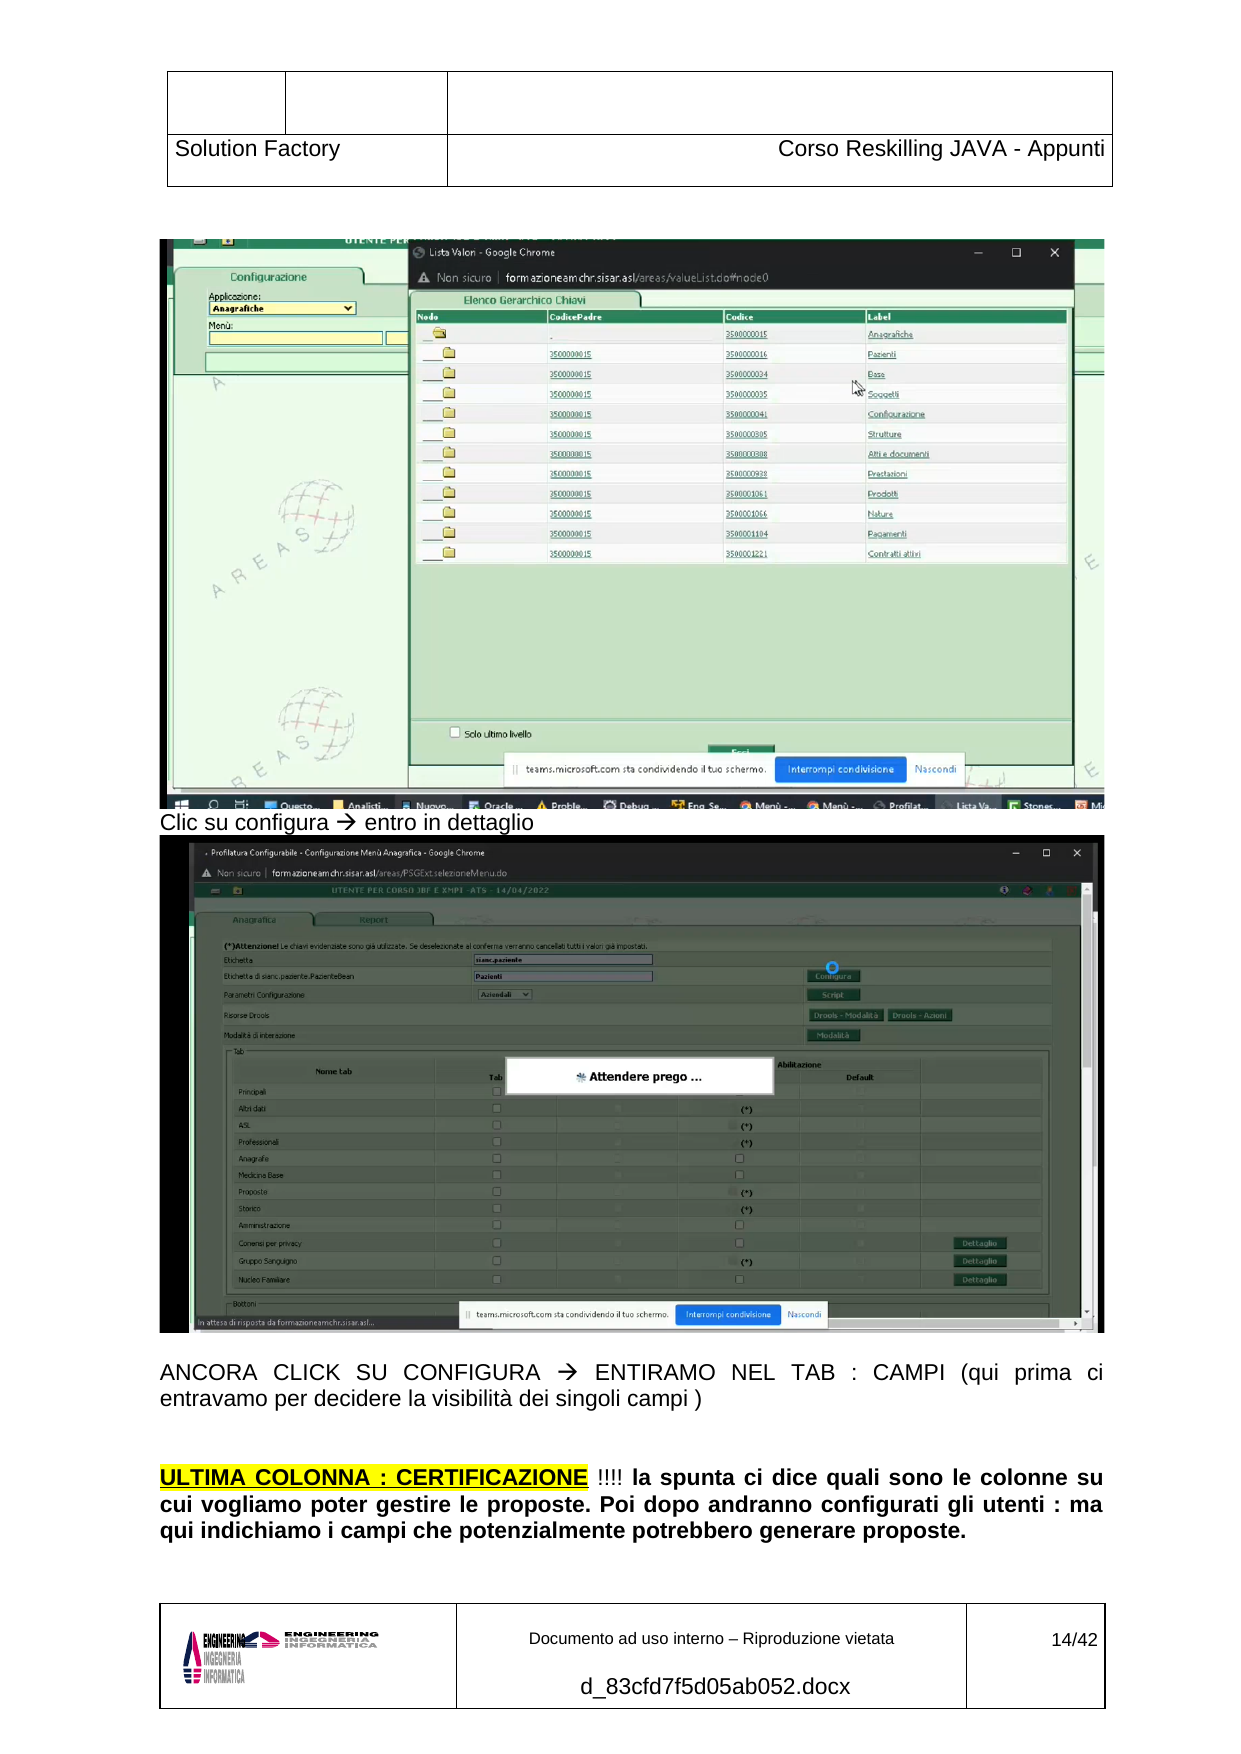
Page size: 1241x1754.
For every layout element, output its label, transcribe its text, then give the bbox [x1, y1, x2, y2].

text ANCORA CLICK SU CONFIGURA ENTIRAMO NEL TAB : CAMPI (qui prima ci entravamo per decidere la visibilità dei singoli campi ) [159, 1359, 1104, 1411]
text ULTIMA COLONNA : CERTIFICAZIONE !!!! la spunta ci dice quali sono le colonne su cui vogliamo poter gestire le proposte. Poi dopo andranno configurati gli utenti : ma qui indichiamo i campi che potenzialmente potrebbero generare proposte. [159, 1464, 1104, 1543]
picture [159, 835, 1105, 1333]
text Clic su configura entro in dettaglio [159, 809, 1104, 835]
picture [159, 239, 1105, 809]
